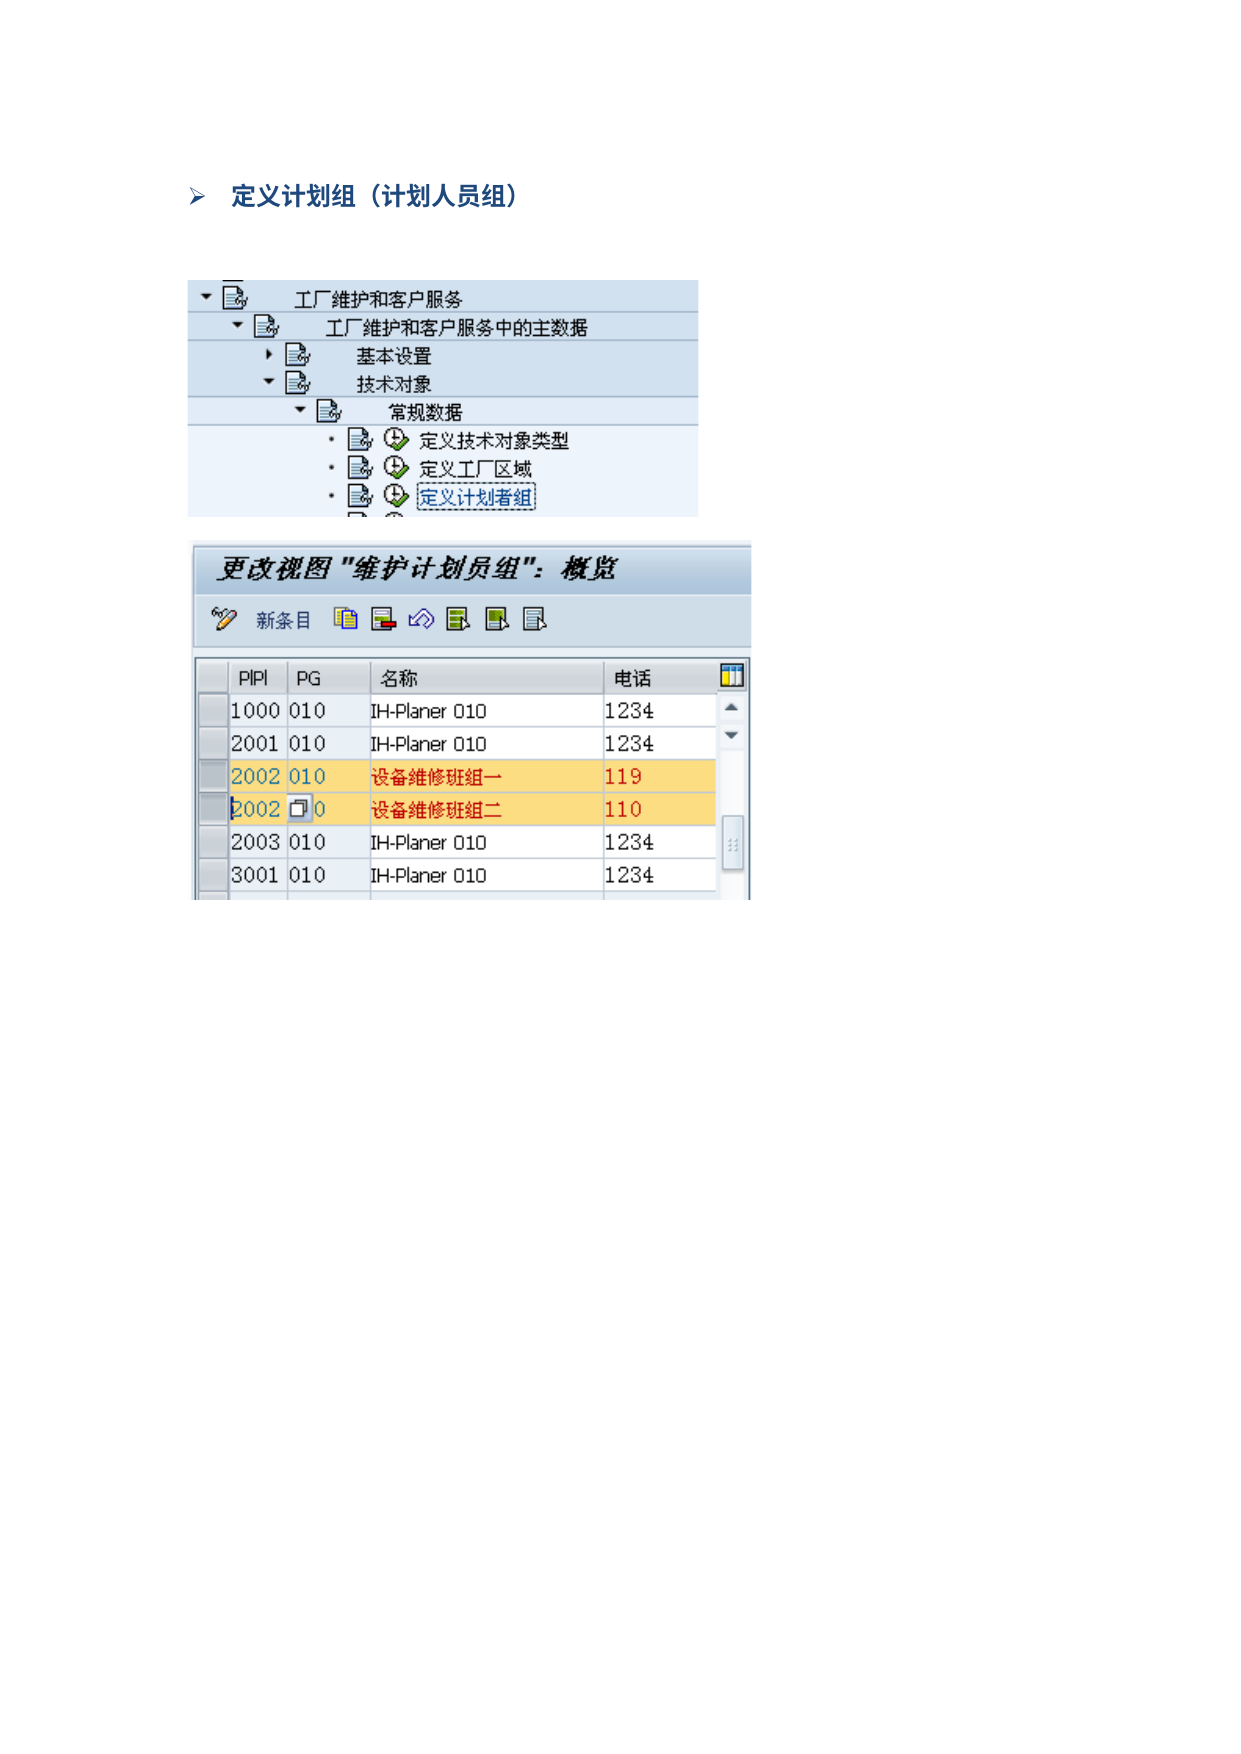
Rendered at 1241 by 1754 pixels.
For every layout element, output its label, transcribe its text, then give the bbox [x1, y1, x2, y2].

picture [187, 540, 752, 900]
subtitle 定义计划组（计划人员组） [187, 162, 1053, 227]
picture [187, 280, 699, 517]
